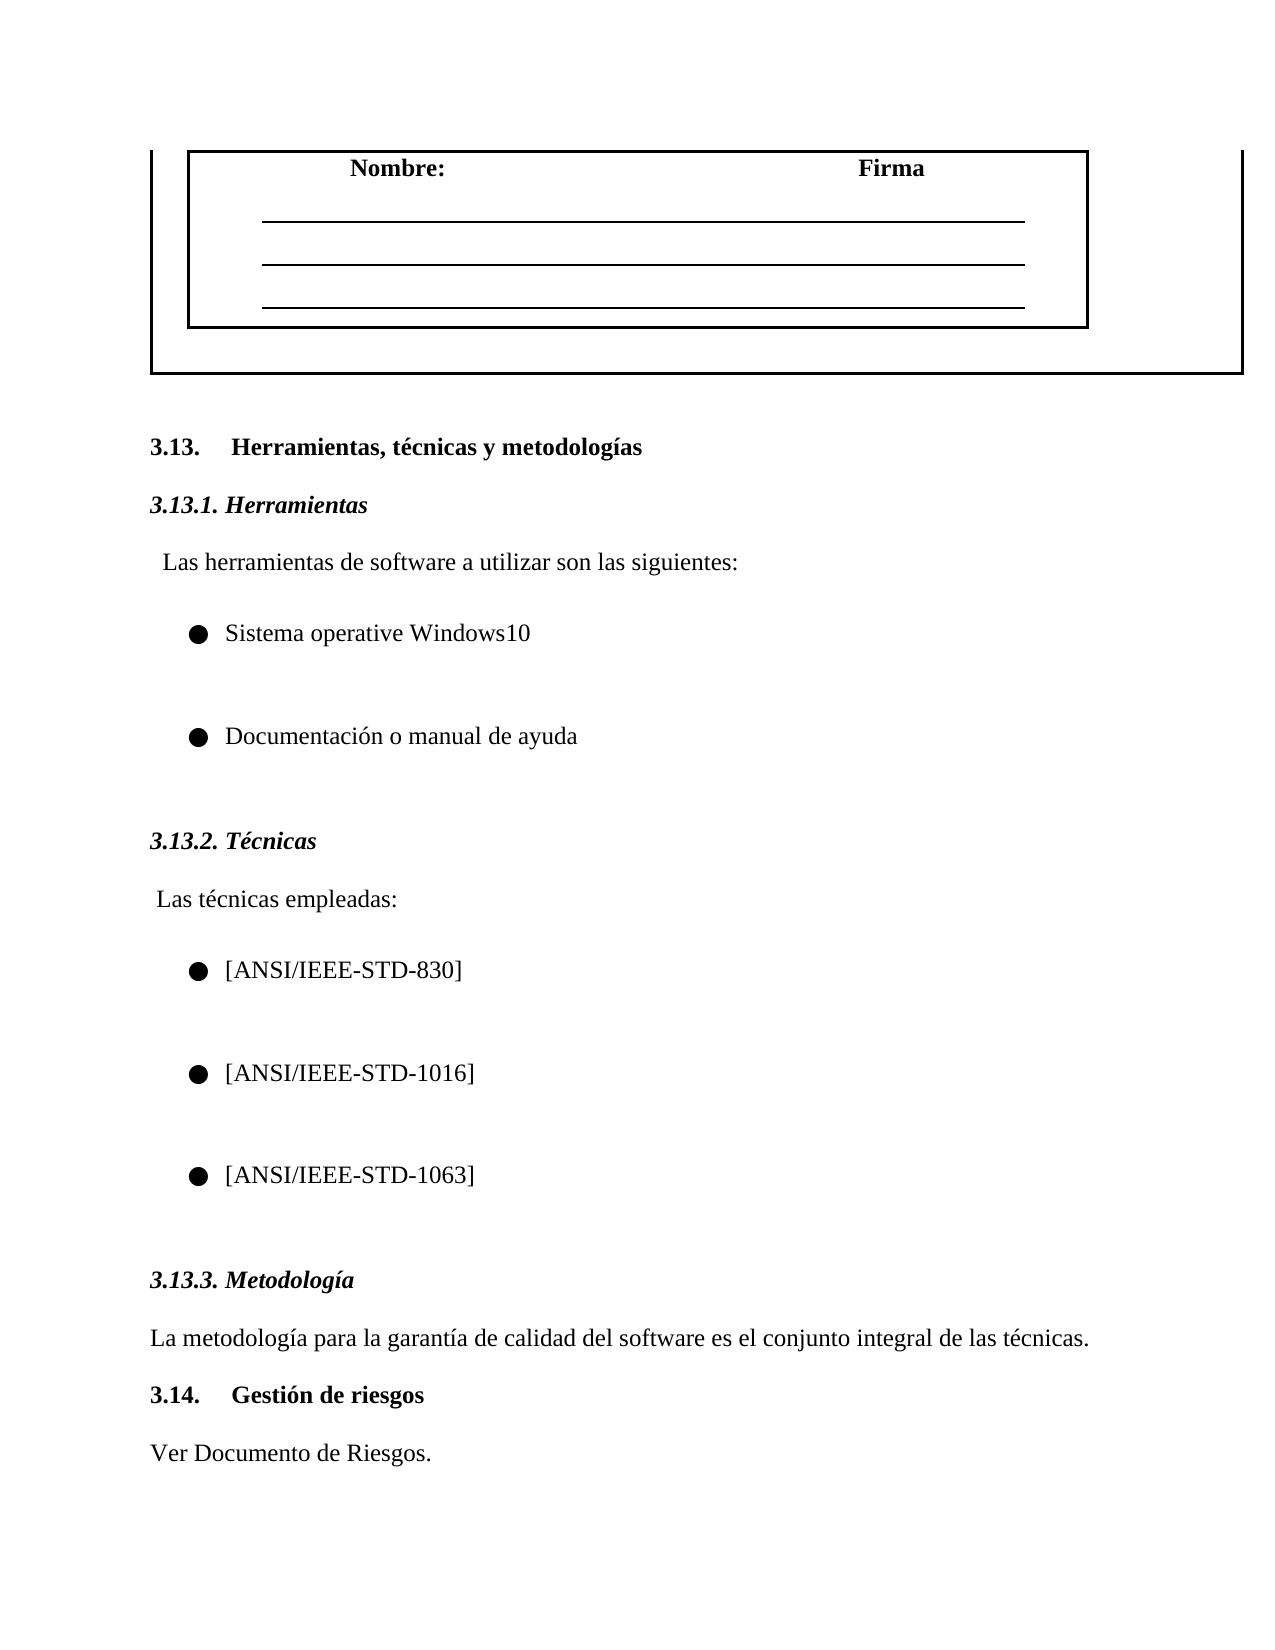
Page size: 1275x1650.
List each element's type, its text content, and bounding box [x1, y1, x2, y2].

text Las herramientas de software a utilizar son las siguientes: [150, 547, 1125, 576]
subtitle Herramientas, técnicas y metodologías [150, 432, 1125, 461]
list [ANSI/IEEE-STD-830] [187, 941, 1125, 993]
subtitle Gestión de riesgos [150, 1381, 1125, 1409]
text Ver Documento de Riesgos. [150, 1438, 1125, 1467]
list [ANSI/IEEE-STD-1063] [187, 1146, 1125, 1198]
subtitle Técnicas [150, 826, 1125, 855]
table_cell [190, 153, 1086, 326]
text La metodología para la garantía de calidad del software es el conjunto integral de las técnicas. [150, 1323, 1125, 1352]
list [ANSI/IEEE-STD-1016] [187, 1044, 1125, 1095]
text Las técnicas empleadas: [150, 884, 1125, 913]
subtitle Metodología [150, 1266, 1125, 1294]
list Sistema operative Windows10 [187, 605, 1125, 656]
table_cell [153, 326, 1241, 372]
list Documentación o manual de ayuda [187, 707, 1125, 758]
subtitle Herramientas [150, 490, 1125, 518]
